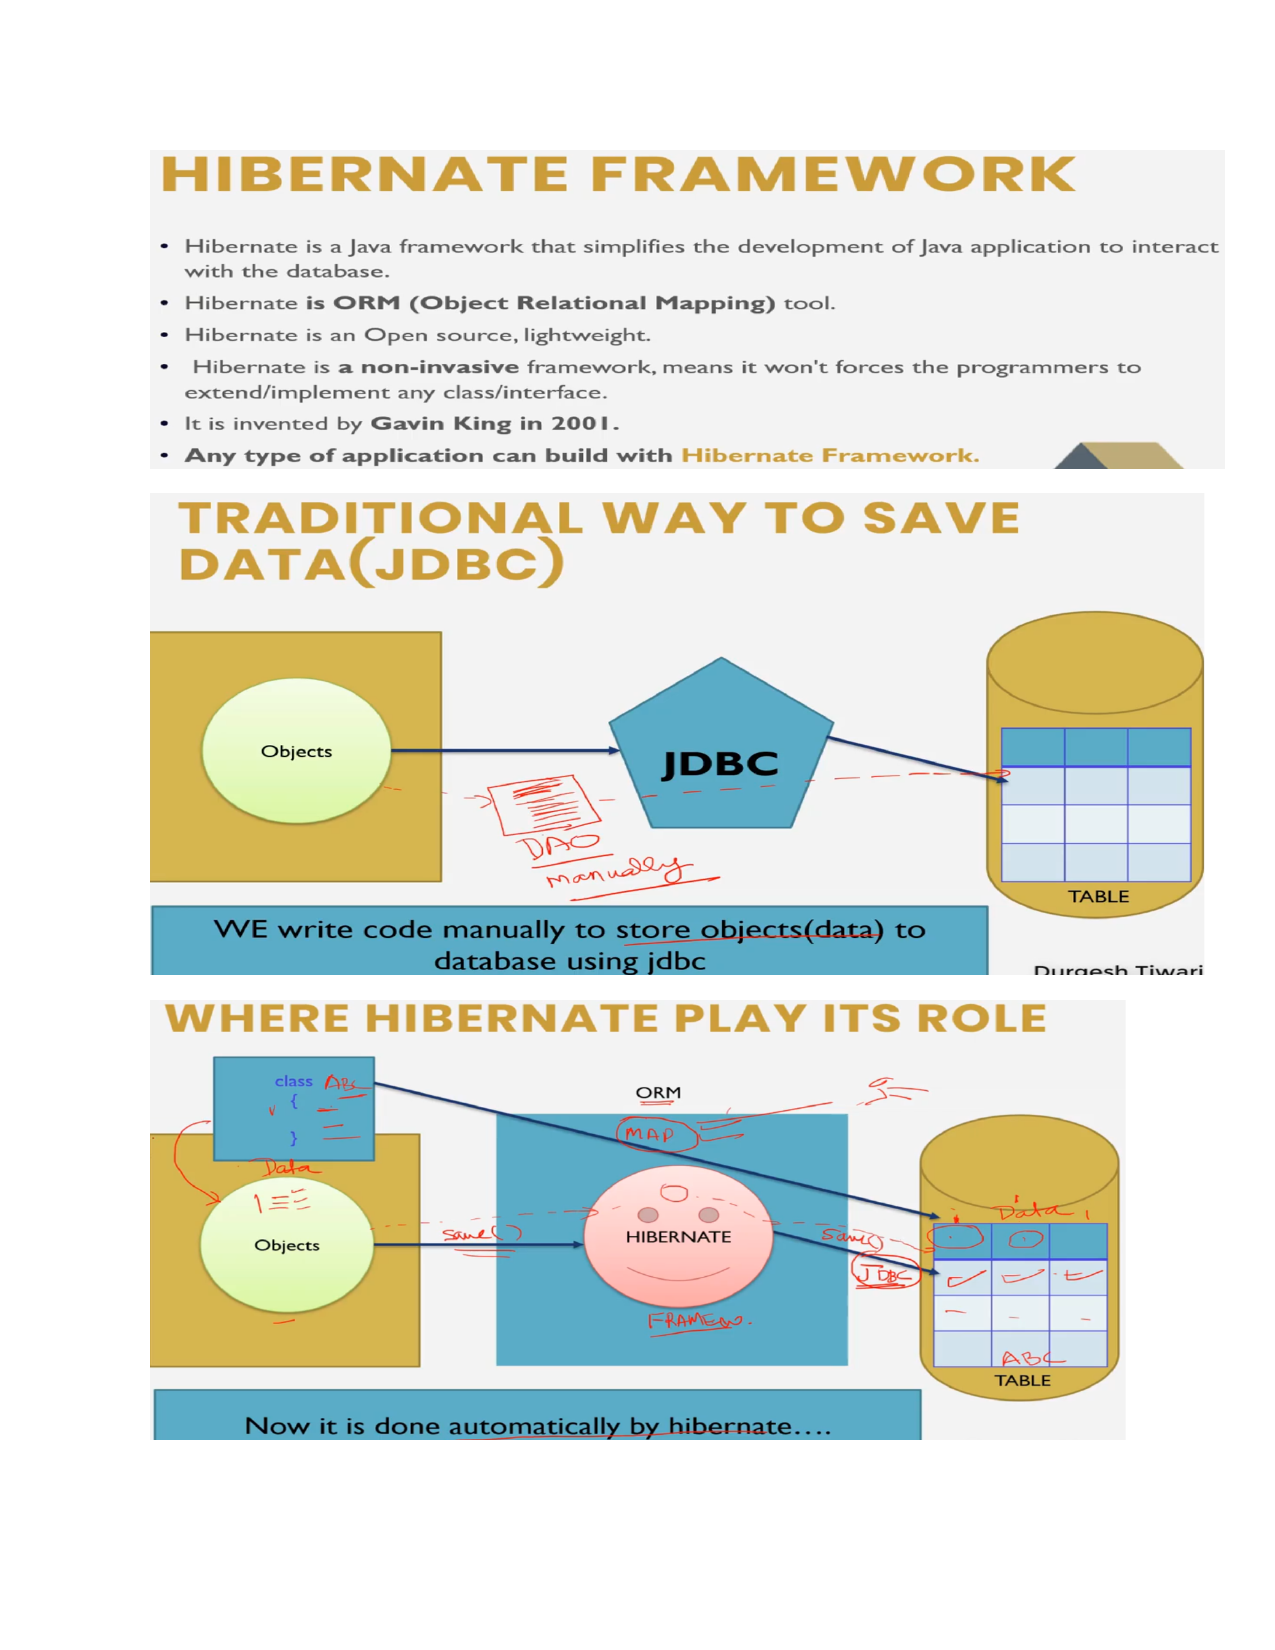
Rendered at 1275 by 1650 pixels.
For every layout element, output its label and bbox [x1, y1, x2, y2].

picture [150, 493, 1205, 975]
picture [150, 1000, 1126, 1440]
picture [150, 150, 1225, 469]
